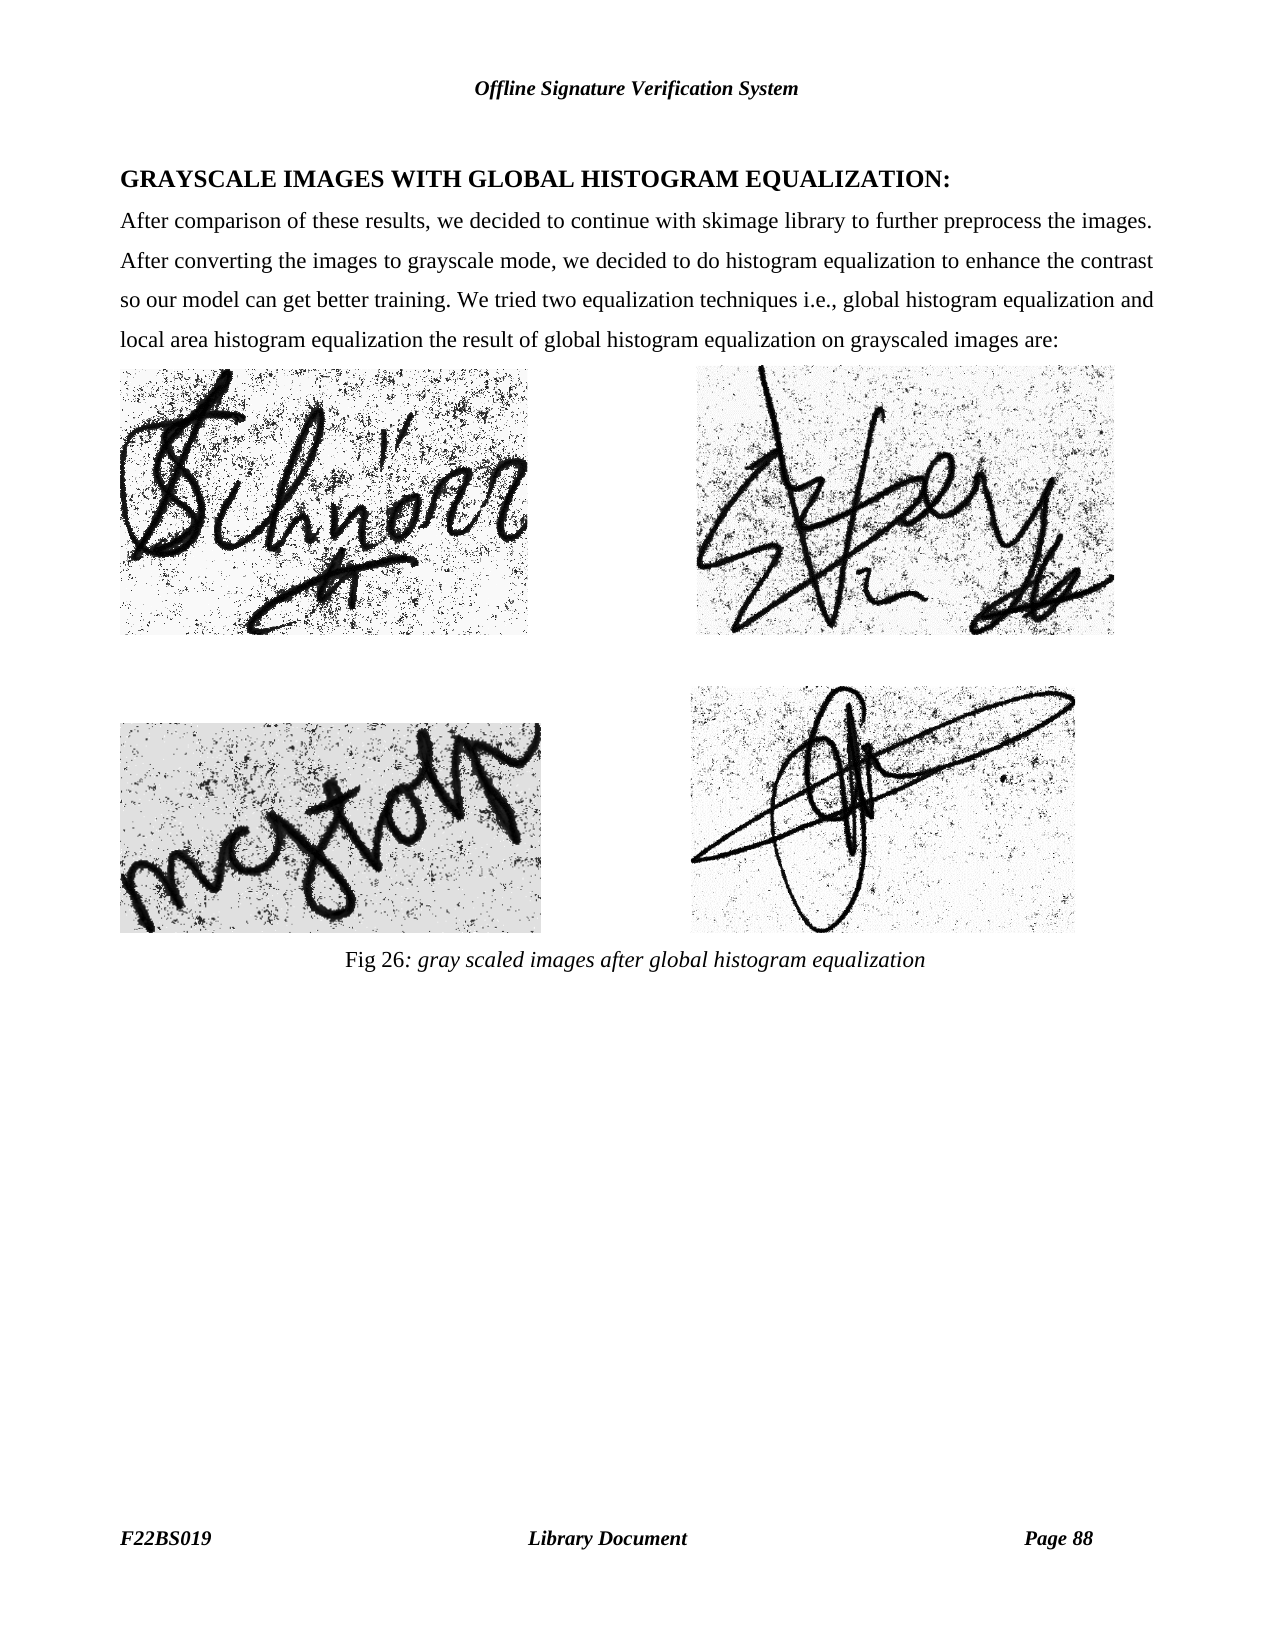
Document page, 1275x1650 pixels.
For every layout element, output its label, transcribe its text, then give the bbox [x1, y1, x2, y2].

picture [696, 365, 1115, 635]
picture [690, 686, 1076, 933]
text GRAYSCALE IMAGES WITH GLOBAL HISTOGRAM EQUALIZATION: [120, 164, 1155, 193]
text Fig 26: gray scaled images after global histogram equalization [120, 946, 1155, 972]
text After comparison of these results, we decided to continue with skimage library to further preprocess the images. After converting the images to grayscale mode, we decided to do histogram equalization to enhance the contrast so our model can get better training. We tried two equalization techniques i.e., global histogram equalization and local area histogram equalization the result of global histogram equalization on grayscaled images are: [120, 208, 1155, 352]
picture [120, 369, 528, 635]
picture [120, 723, 541, 933]
